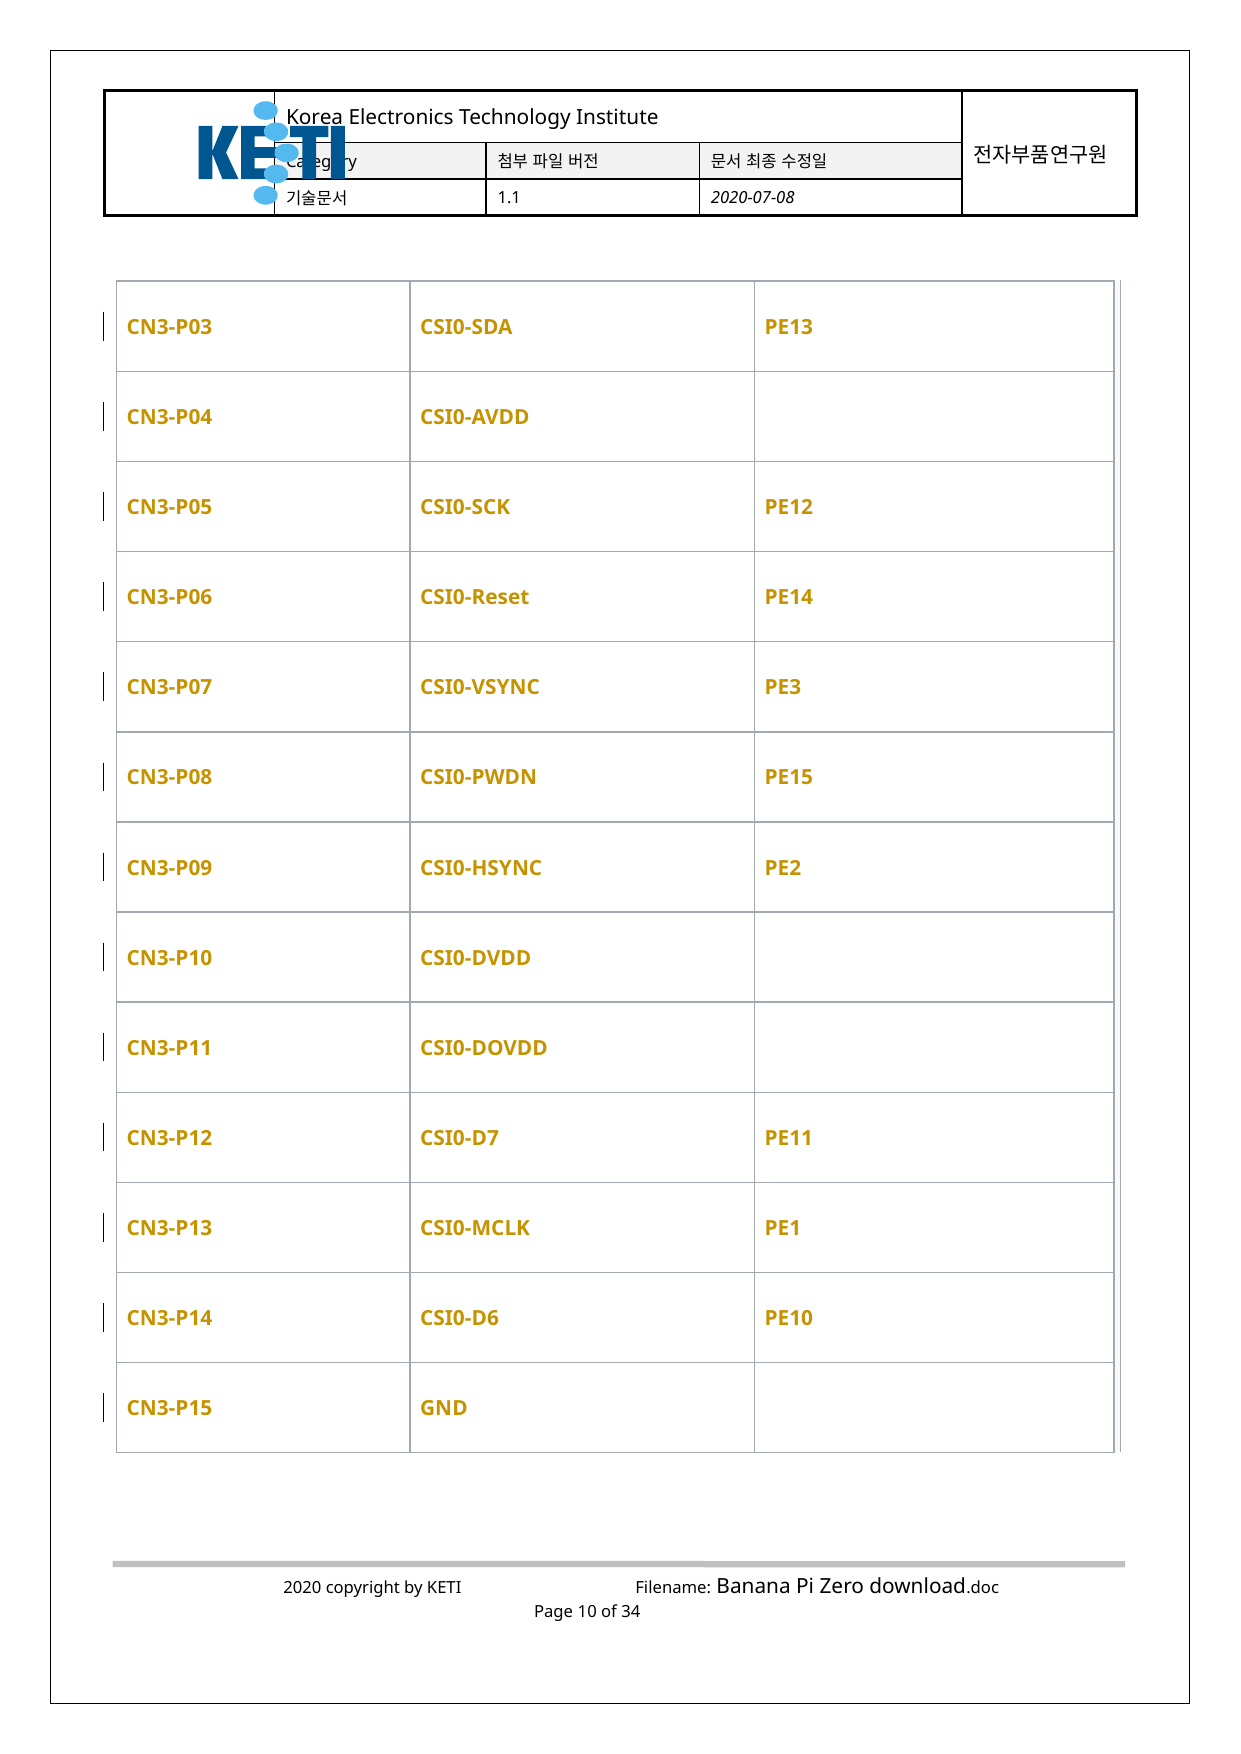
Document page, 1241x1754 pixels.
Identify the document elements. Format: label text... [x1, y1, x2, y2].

table_cell [1115, 280, 1120, 371]
table_cell CN3-P12 [117, 1093, 409, 1181]
table_cell [755, 913, 1113, 1001]
table_cell [1115, 1362, 1120, 1452]
table_cell CSI0-SDA [411, 282, 754, 371]
table_cell CSI0-PWDN [411, 733, 754, 821]
table_cell CN3-P10 [117, 913, 409, 1001]
table_cell CSI0-AVDD [411, 372, 754, 461]
table_cell PE10 [755, 1273, 1113, 1362]
table_cell PE14 [755, 552, 1113, 641]
table_cell PE15 [755, 733, 1113, 821]
table_cell [1115, 731, 1120, 821]
table_cell CSI0-D7 [411, 1093, 754, 1181]
table_cell CSI0-D6 [411, 1273, 754, 1362]
table_cell CN3-P14 [117, 1273, 409, 1362]
table_cell [1115, 821, 1120, 911]
table_cell CN3-P08 [117, 733, 409, 821]
table_cell CN3-P03 [117, 282, 409, 371]
table_cell PE3 [755, 642, 1113, 731]
table_cell [1115, 461, 1120, 551]
table_cell PE13 [755, 282, 1113, 371]
table_cell PE1 [755, 1183, 1113, 1272]
table_cell [1115, 371, 1120, 461]
table_cell CN3-P13 [117, 1183, 409, 1272]
table_cell [1115, 1001, 1120, 1091]
table_cell CN3-P07 [117, 642, 409, 731]
table_cell CSI0-VSYNC [411, 642, 754, 731]
table_cell CSI0-DVDD [411, 913, 754, 1001]
table_cell CN3-P11 [117, 1003, 409, 1091]
table_cell CSI0-MCLK [411, 1183, 754, 1272]
table_cell [755, 1003, 1113, 1091]
table_cell CN3-P05 [117, 462, 409, 551]
table_cell CSI0-Reset [411, 552, 754, 641]
table_cell CSI0-DOVDD [411, 1003, 754, 1091]
table_cell [1115, 1272, 1120, 1362]
table_cell CSI0-HSYNC [411, 823, 754, 911]
table_cell CN3-P06 [117, 552, 409, 641]
table_cell GND [411, 1363, 754, 1452]
table_cell CSI0-SCK [411, 462, 754, 551]
table_cell PE11 [755, 1093, 1113, 1181]
table_cell CN3-P04 [117, 372, 409, 461]
table_cell PE12 [755, 462, 1113, 551]
table_cell CN3-P15 [117, 1363, 409, 1452]
table_cell [755, 372, 1113, 461]
table_cell [1115, 911, 1120, 1001]
table_cell [1115, 1091, 1120, 1181]
table_cell [1115, 551, 1120, 641]
table_cell [1115, 1181, 1120, 1272]
table_cell CN3-P09 [117, 823, 409, 911]
table_cell [755, 1363, 1113, 1452]
table_cell [1115, 641, 1120, 731]
table_cell PE2 [755, 823, 1113, 911]
